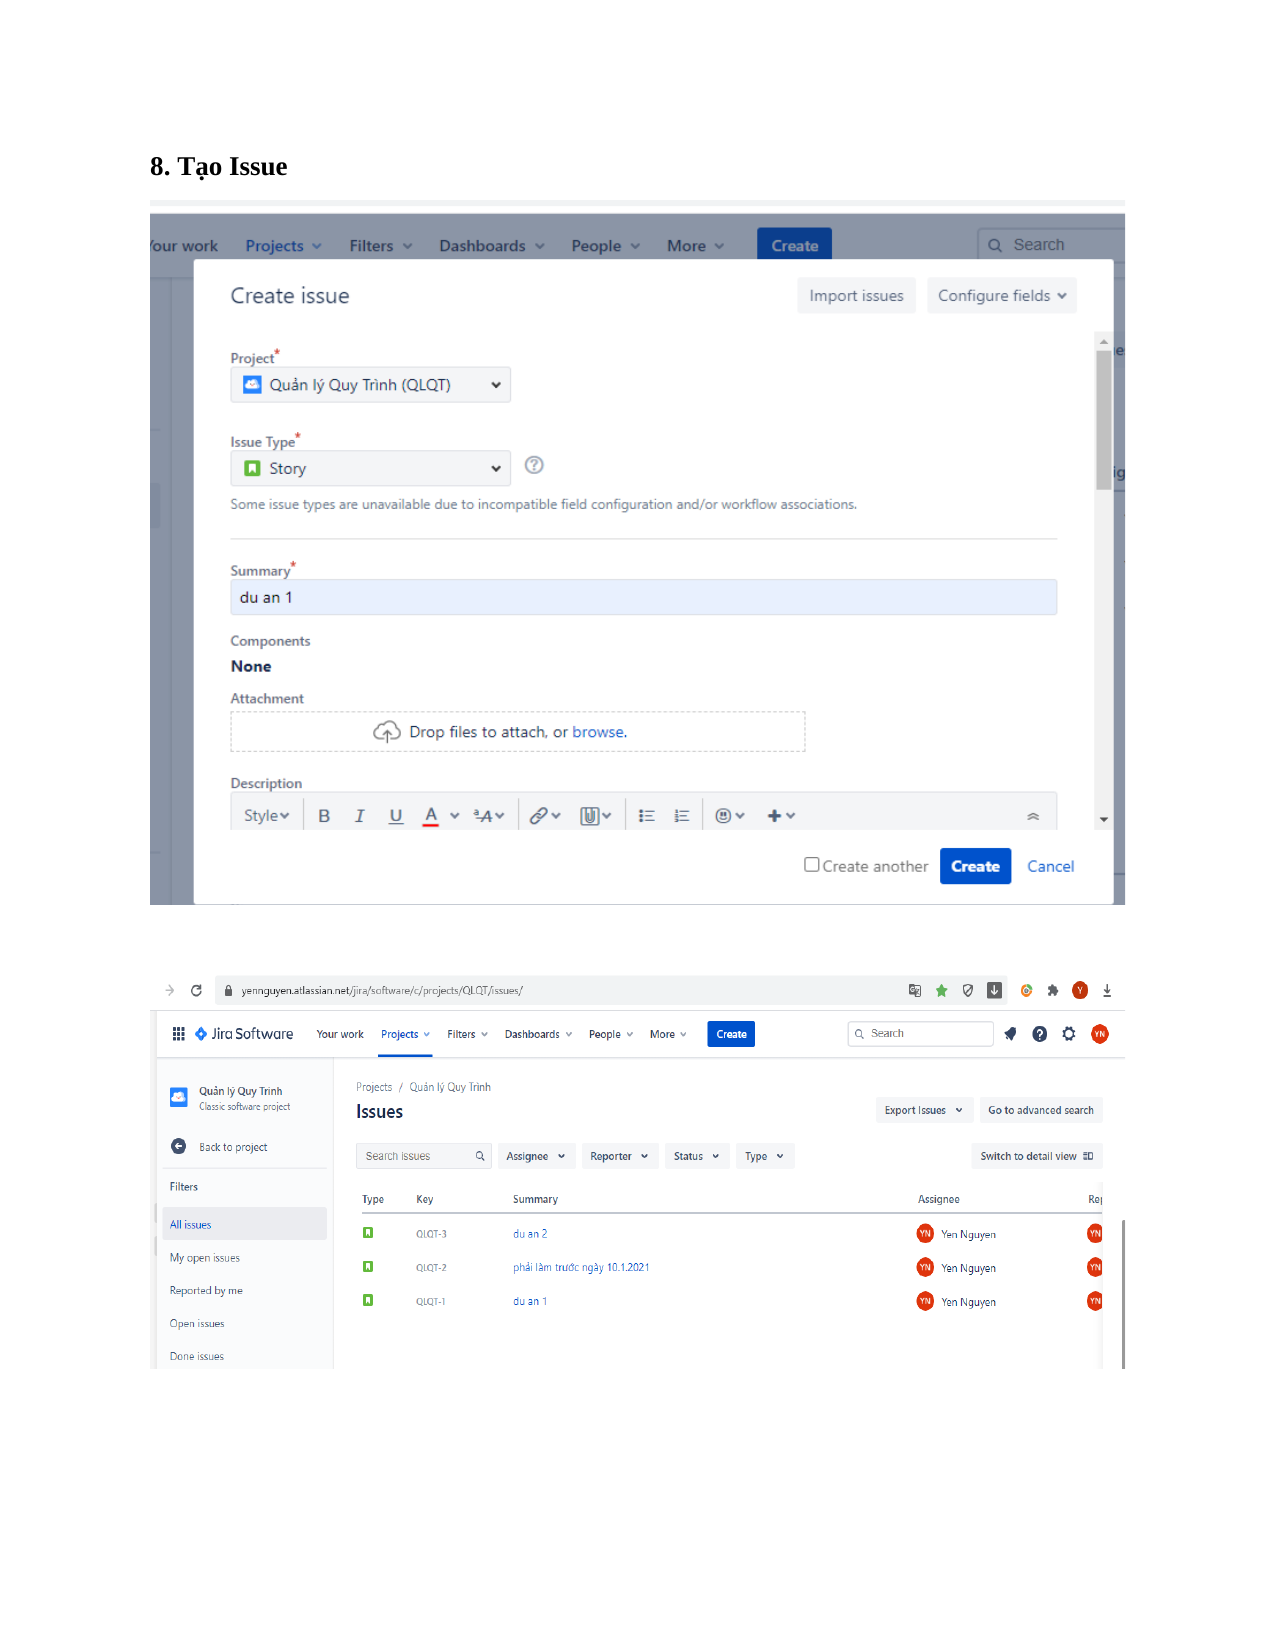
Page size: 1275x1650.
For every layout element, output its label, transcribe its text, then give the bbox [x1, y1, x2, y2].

text 8. Tạo Issue [150, 150, 1125, 181]
picture [150, 200, 1125, 905]
picture [150, 973, 1125, 1369]
